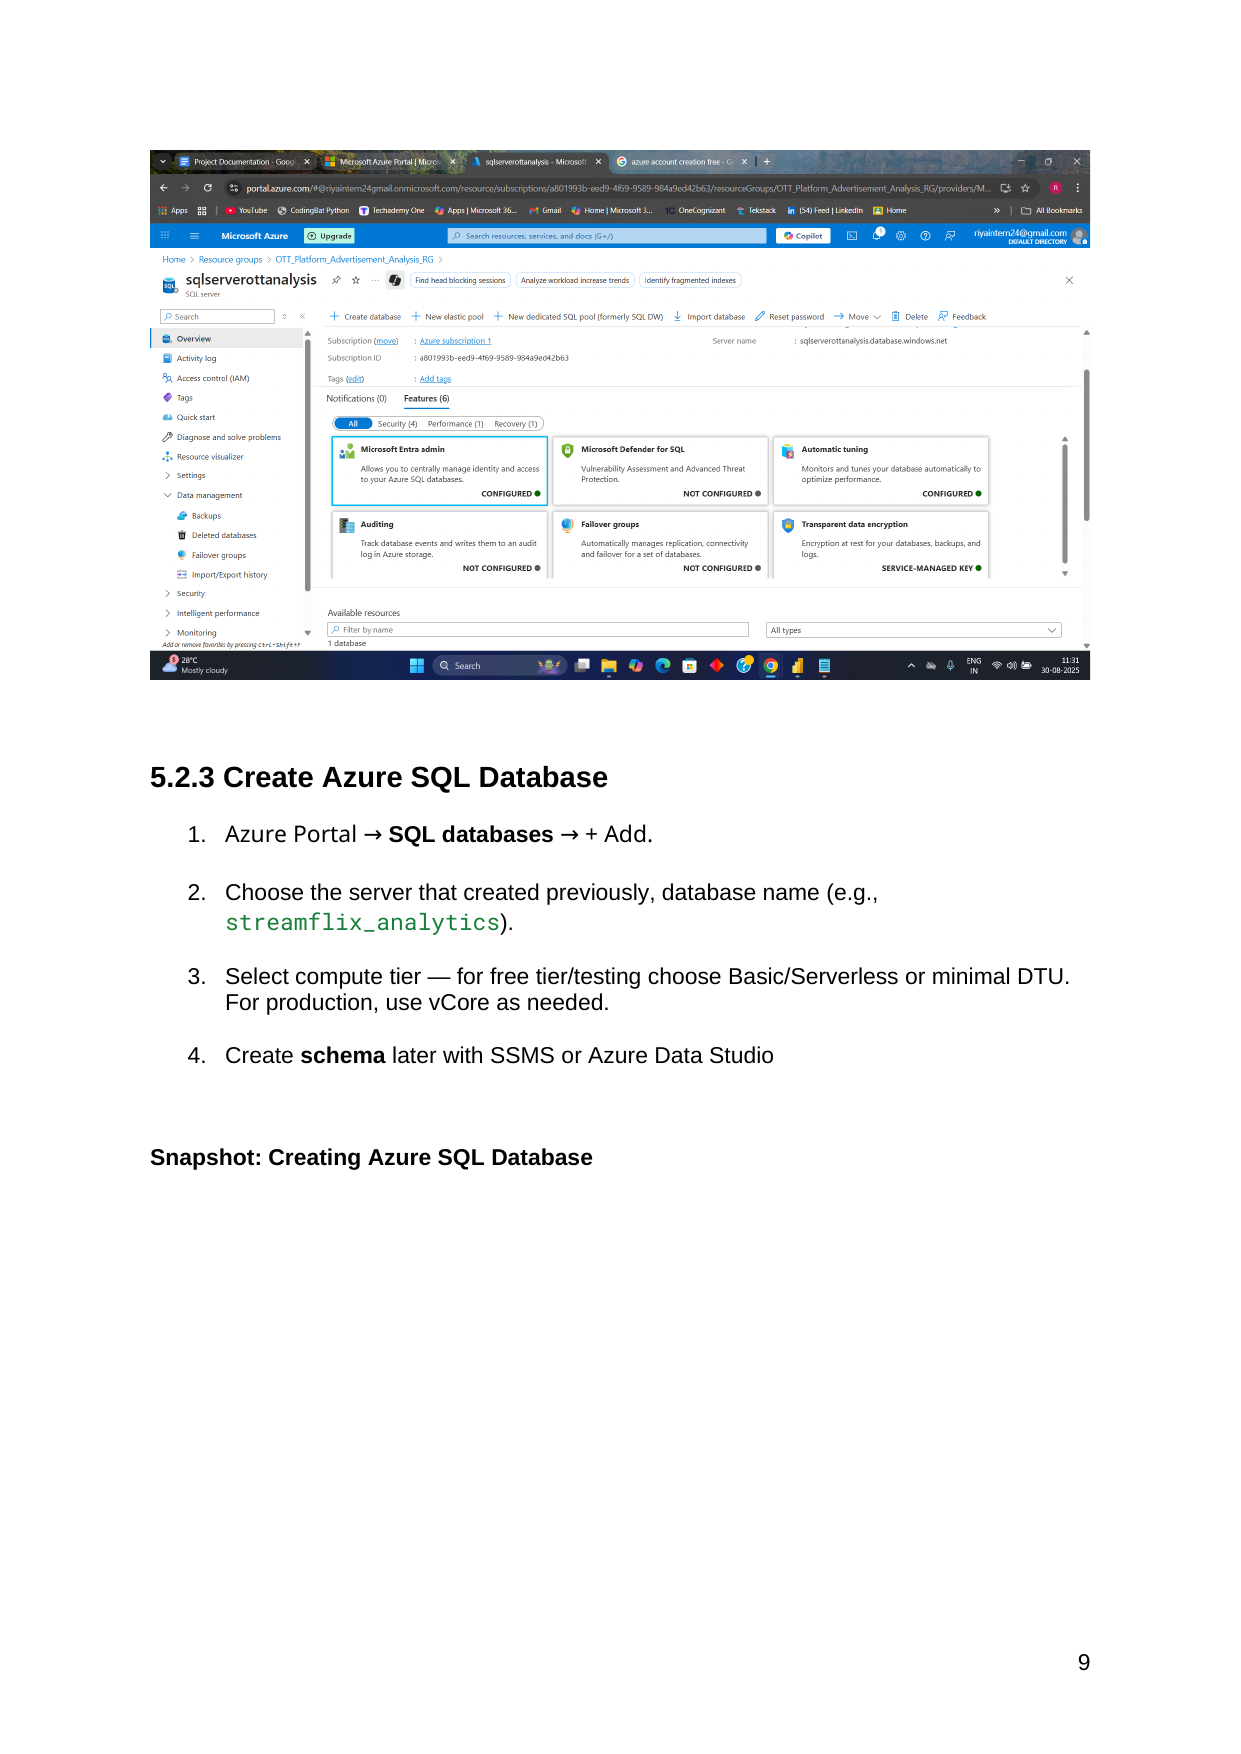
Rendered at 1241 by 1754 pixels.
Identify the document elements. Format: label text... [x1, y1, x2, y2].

text Snapshot: Creating Azure SQL Database [150, 1144, 1090, 1171]
list Azure Portal → SQL databases → + Add. [187, 818, 1090, 876]
subtitle 5.2.3 Create Azure SQL Database [150, 760, 1090, 793]
list Create schema later with SSMS or Azure Data Studio [187, 1042, 1090, 1068]
list Choose the server that created previously, database name (e.g., streamflix_analytics). [187, 876, 1090, 963]
list Select compute tier — for free tier/testing choose Basic/Serverless or minimal DTU. For production, use vCore as needed. [187, 963, 1090, 1042]
picture [150, 150, 1091, 680]
